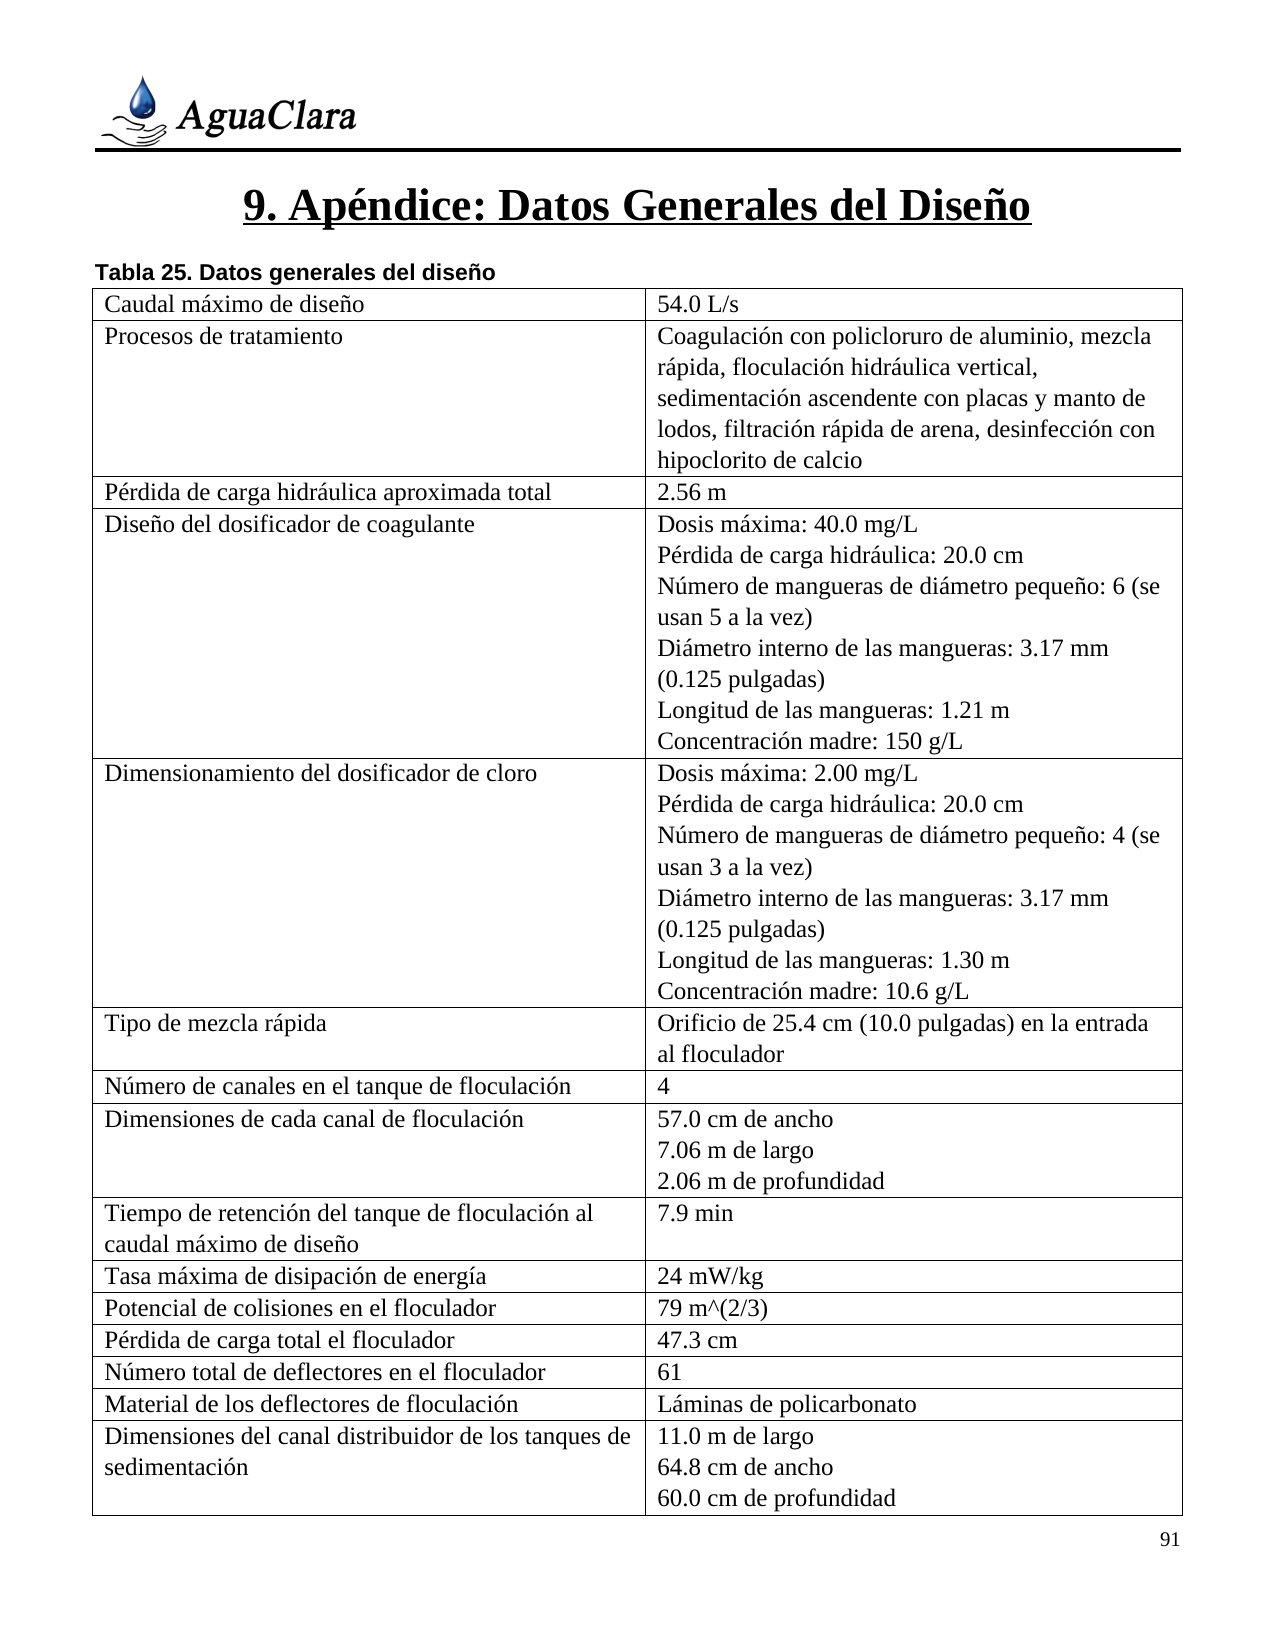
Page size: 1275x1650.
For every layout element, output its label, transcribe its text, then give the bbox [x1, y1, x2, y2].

table_cell Orificio de 25.4 cm (10.0 pulgadas) en la entrada al floculador [646, 1008, 1182, 1070]
table_cell Tiempo de retención del tanque de floculación al caudal máximo de diseño [93, 1198, 645, 1260]
table_cell Número de canales en el tanque de floculación [93, 1071, 645, 1103]
table_cell Láminas de policarbonato [646, 1389, 1182, 1420]
table_header Caudal máximo de diseño [93, 289, 645, 320]
table_cell 61 [646, 1357, 1182, 1388]
table_cell Coagulación con policloruro de aluminio, mezcla rápida, floculación hidráulica vertical, sedimentación ascendente con placas y manto de lodos, filtración rápida de arena, desinfección con hipoclorito de calcio [646, 321, 1182, 476]
table_cell 57.0 cm de ancho 7.06 m de largo 2.06 m de profundidad [646, 1104, 1182, 1197]
table_cell Dimensionamiento del dosificador de cloro [93, 759, 645, 1007]
table_cell Dimensiones del canal distribuidor de los tanques de sedimentación [93, 1421, 645, 1514]
table_cell 11.0 m de largo 64.8 cm de ancho 60.0 cm de profundidad [646, 1421, 1182, 1514]
table_cell Tasa máxima de disipación de energía [93, 1261, 645, 1292]
table_cell 79 m^(2/3) [646, 1293, 1182, 1324]
table_cell Dosis máxima: 2.00 mg/L Pérdida de carga hidráulica: 20.0 cm Número de mangueras de diámetro pequeño: 4 (se usan 3 a la vez) Diámetro interno de las mangueras: 3.17 mm (0.125 pulgadas) Longitud de las mangueras: 1.30 m Concentración madre: 10.6 g/L [646, 759, 1182, 1007]
text Tabla 25. Datos generales del diseño [94, 259, 1181, 286]
table_cell Procesos de tratamiento [93, 321, 645, 476]
table_cell Pérdida de carga total el floculador [93, 1325, 645, 1356]
picture [94, 75, 373, 148]
table_cell Dimensiones de cada canal de floculación [93, 1104, 645, 1197]
table_cell 24 mW/kg [646, 1261, 1182, 1292]
subtitle . Apéndice: Datos Generales del Diseño [94, 177, 1181, 230]
table_cell Diseño del dosificador de coagulante [93, 509, 645, 757]
table_cell Pérdida de carga hidráulica aproximada total [93, 477, 645, 508]
table_cell Dosis máxima: 40.0 mg/L Pérdida de carga hidráulica: 20.0 cm Número de mangueras de diámetro pequeño: 6 (se usan 5 a la vez) Diámetro interno de las mangueras: 3.17 mm (0.125 pulgadas) Longitud de las mangueras: 1.21 m Concentración madre: 150 g/L [646, 509, 1182, 757]
table_cell Número total de deflectores en el floculador [93, 1357, 645, 1388]
table_cell Material de los deflectores de floculación [93, 1389, 645, 1420]
table_cell 47.3 cm [646, 1325, 1182, 1356]
table_cell 2.56 m [646, 477, 1182, 508]
table_cell 4 [646, 1071, 1182, 1103]
table_header 54.0 L/s [646, 289, 1182, 320]
table_cell 7.9 min [646, 1198, 1182, 1260]
table_cell Potencial de colisiones en el floculador [93, 1293, 645, 1324]
table_cell Tipo de mezcla rápida [93, 1008, 645, 1070]
